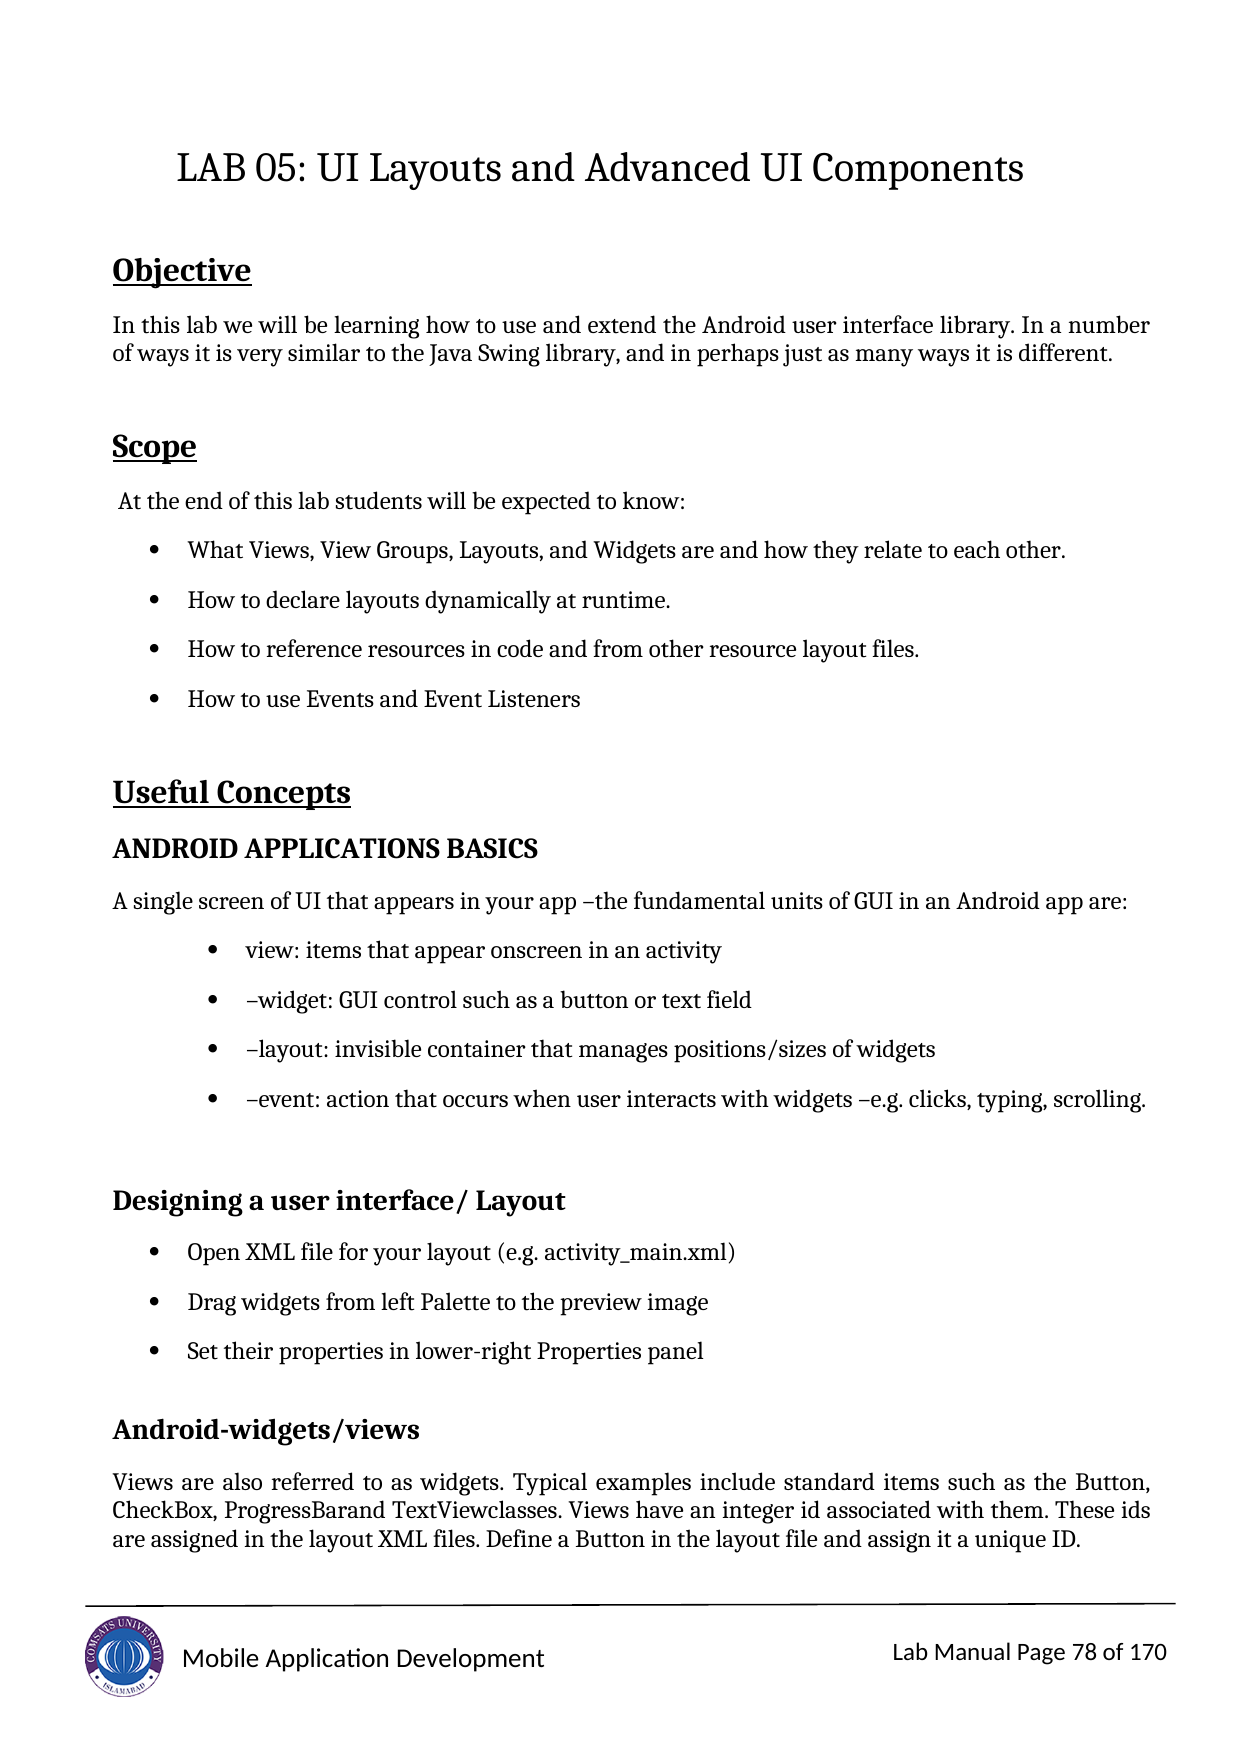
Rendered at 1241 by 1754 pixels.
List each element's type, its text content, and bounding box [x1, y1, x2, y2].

list –widget: GUI control such as a button or text field [208, 986, 1152, 1015]
text At the end of this lab students will be expected to know: [112, 487, 1152, 516]
text A single screen of UI that appears in your app –the fundamental units of GUI in an Android app are: [112, 887, 1152, 916]
list What Views, View Groups, Layouts, and Widgets are and how they relate to each other. [150, 536, 1152, 565]
list Set their properties in lower-right Properties panel [150, 1337, 1152, 1366]
list view: items that appear onscreen in an activity [208, 936, 1152, 965]
list –event: action that occurs when user interacts with widgets –e.g. clicks, typing, scrolling. [208, 1085, 1152, 1114]
picture [85, 1616, 165, 1697]
list How to declare layouts dynamically at runtime. [150, 586, 1152, 615]
subtitle Android-widgets/views [112, 1413, 1240, 1447]
text Views are also referred to as widgets. Typical examples include standard items such as the Button, CheckBox, ProgressBarand TextViewclasses. Views have an integer id associated with them. These ids are assigned in the layout XML files. Define a Button in the layout file and assign it a unique ID. [112, 1468, 1152, 1554]
subtitle Useful Concepts [112, 773, 1240, 812]
subtitle LAB 05: UI Layouts and Advanced UI Components [49, 144, 1152, 192]
text In this lab we will be learning how to use and extend the Android user interface library. In a number of ways it is very similar to the Java Swing library, and in perhaps just as many ways it is different. [112, 311, 1152, 368]
list How to reference resources in code and from other resource layout files. [150, 635, 1152, 664]
subtitle Scope [112, 428, 1240, 466]
subtitle Designing a user interface/ Layout [112, 1184, 1240, 1218]
list Drag widgets from left Palette to the preview image [150, 1288, 1152, 1317]
subtitle Objective [112, 252, 1240, 290]
list How to use Events and Event Listeners [150, 685, 1152, 714]
list Open XML file for your layout (e.g. activity_main.xml) [150, 1238, 1152, 1267]
subtitle ANDROID APPLICATIONS BASICS [112, 833, 1240, 866]
list –layout: invisible container that manages positions/sizes of widgets [208, 1035, 1152, 1064]
